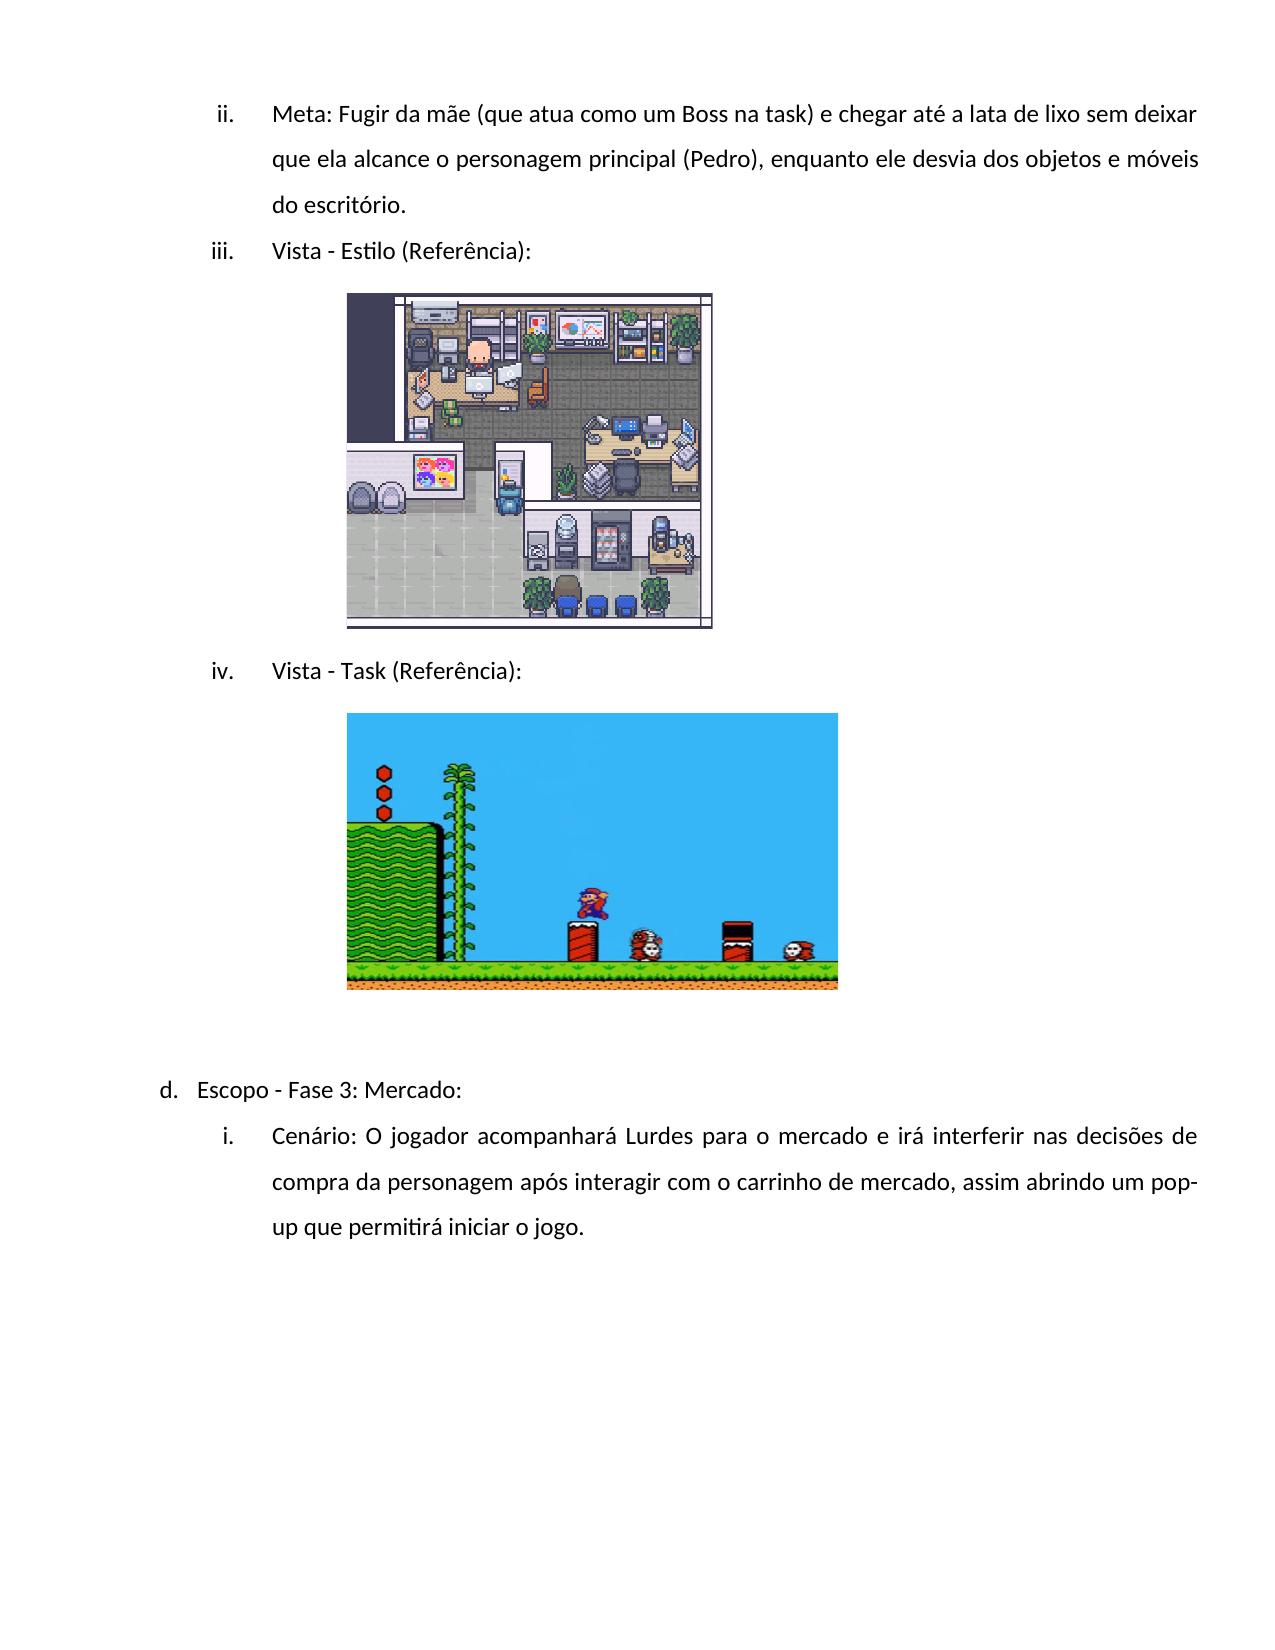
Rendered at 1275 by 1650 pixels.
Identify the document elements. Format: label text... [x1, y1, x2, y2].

list Vista - Estilo (Referência): [234, 235, 1200, 265]
list Escopo - Fase 3: Mercado: [159, 1074, 1200, 1105]
picture [346, 293, 713, 629]
picture [346, 713, 839, 990]
list Meta: Fugir da mãe (que atua como um Boss na task) e chegar até a lata de lixo sem deixar que ela alcance o personagem principal (Pedro), enquanto ele desvia dos objetos e móveis do escritório. [234, 98, 1200, 220]
list Cenário: O jogador acompanhará Lurdes para o mercado e irá interferir nas decisões de compra da personagem após interagir com o carrinho de mercado, assim abrindo um pop-up que permitirá iniciar o jogo. [234, 1120, 1200, 1242]
list Vista - Task (Referência): [234, 655, 1200, 686]
